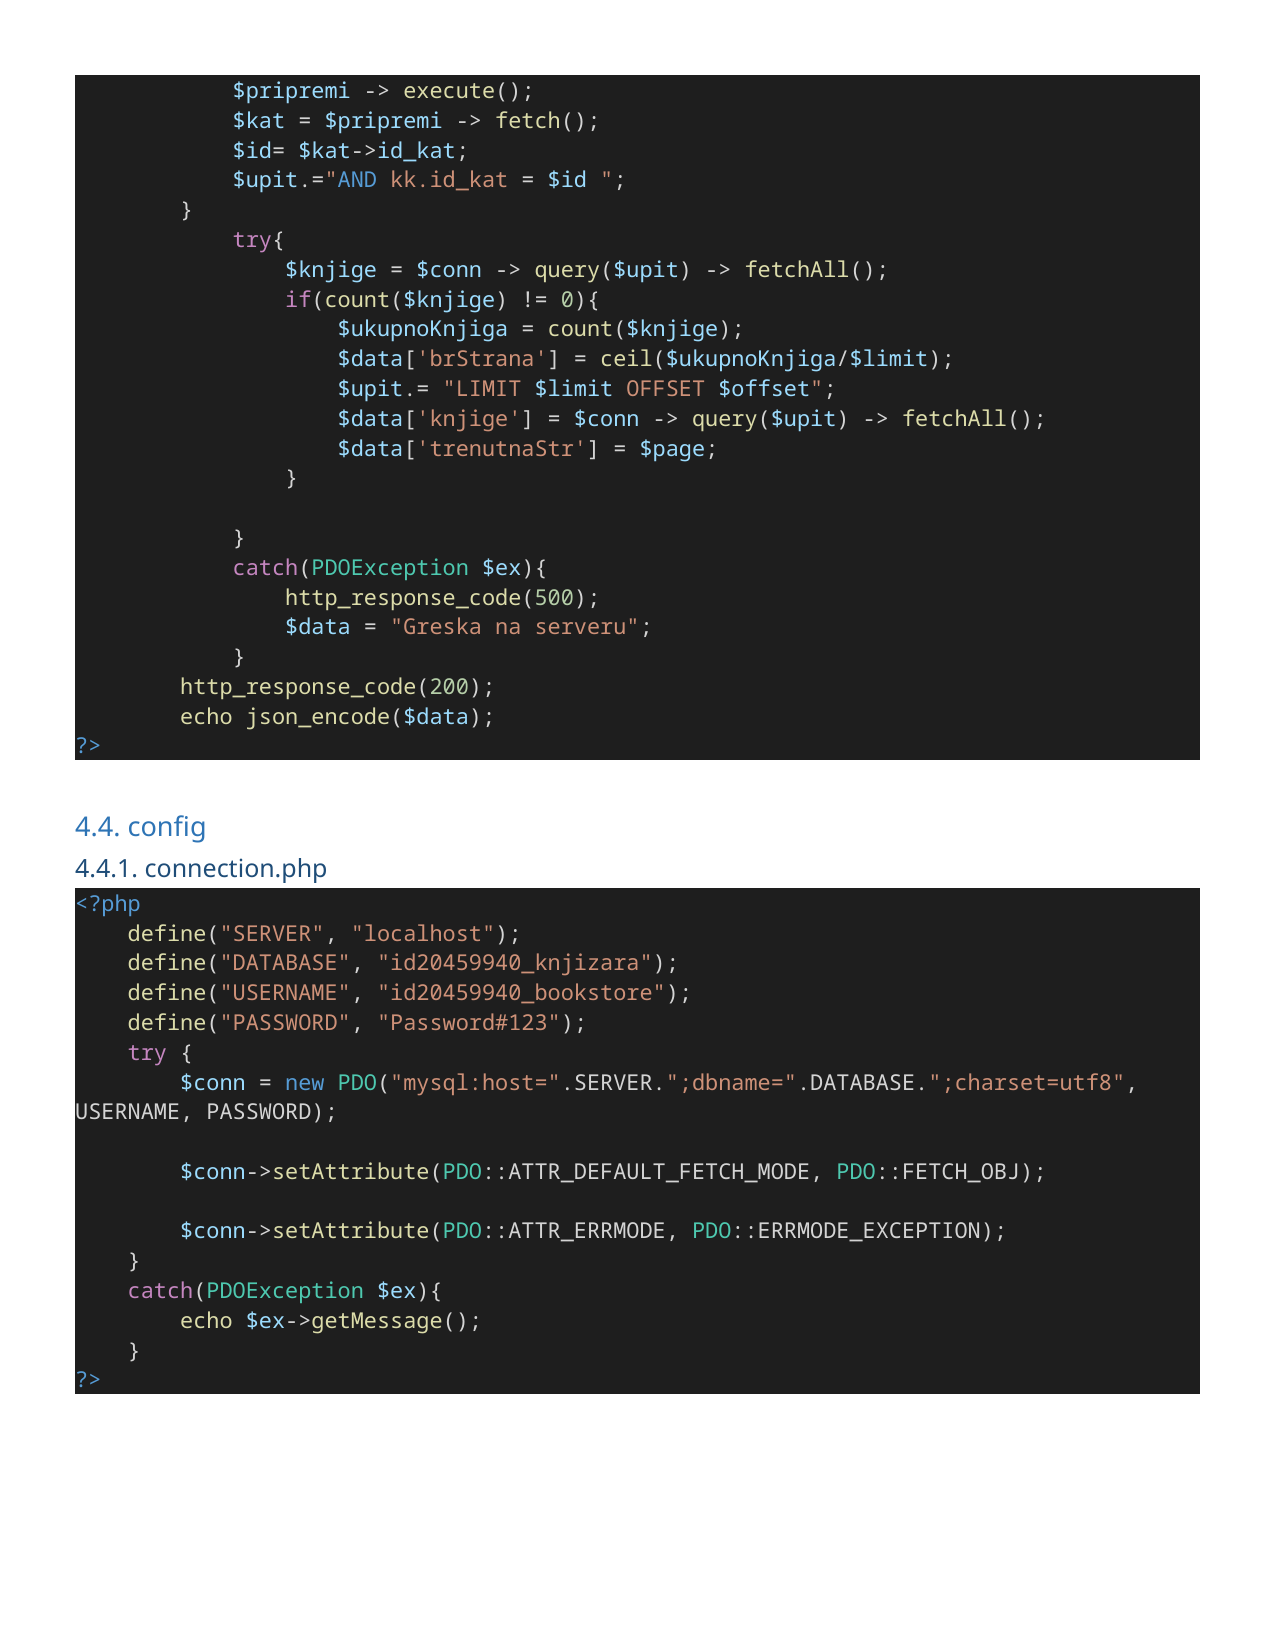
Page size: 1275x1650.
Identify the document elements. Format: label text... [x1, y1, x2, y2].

text } [75, 462, 1200, 492]
text } [75, 1245, 1200, 1275]
text ?> [75, 1364, 1200, 1394]
text $data = "Greska na serveru"; [75, 611, 1200, 641]
text echo json_encode($data); [75, 701, 1200, 730]
text catch(PDOException $ex){ [75, 552, 1200, 581]
text } [75, 522, 1200, 552]
text $pripremi -> execute(); [75, 75, 1200, 105]
text <?php [75, 888, 1200, 918]
text catch(PDOException $ex){ [75, 1275, 1200, 1305]
subtitle 4.4.1. connection.php [75, 851, 1200, 885]
text http_response_code(200); [75, 671, 1200, 701]
text define("USERNAME", "id20459940_bookstore"); [75, 977, 1200, 1007]
text define("SERVER", "localhost"); [75, 918, 1200, 947]
text } [75, 641, 1200, 671]
text $conn = new PDO("mysql:host=".SERVER.";dbname=".DATABASE.";charset=utf8", USERNAME, PASSWORD); [75, 1067, 1200, 1126]
text $upit.="AND kk.id_kat = $id "; [75, 164, 1200, 194]
text $conn->setAttribute(PDO::ATTR_ERRMODE, PDO::ERRMODE_EXCEPTION); [75, 1216, 1200, 1245]
text $kat = $pripremi -> fetch(); [75, 105, 1200, 134]
text $ukupnoKnjiga = count($knjige); [75, 313, 1200, 343]
text $data['trenutnaStr'] = $page; [75, 432, 1200, 462]
text define("DATABASE", "id20459940_knjizara"); [75, 947, 1200, 977]
text http_response_code(500); [75, 581, 1200, 611]
text define("PASSWORD", "Password#123"); [75, 1007, 1200, 1037]
text $knjige = $conn -> query($upit) -> fetchAll(); [75, 254, 1200, 283]
text try{ [75, 224, 1200, 254]
text $upit.= "LIMIT $limit OFFSET $offset"; [75, 373, 1200, 403]
text $conn->setAttribute(PDO::ATTR_DEFAULT_FETCH_MODE, PDO::FETCH_OBJ); [75, 1156, 1200, 1186]
text } [75, 194, 1200, 224]
text } [75, 1335, 1200, 1364]
text try { [75, 1037, 1200, 1067]
text $id= $kat->id_kat; [75, 134, 1200, 164]
text $data['brStrana'] = ceil($ukupnoKnjiga/$limit); [75, 343, 1200, 373]
subtitle 4.4. config [75, 807, 1200, 844]
text if(count($knjige) != 0){ [75, 283, 1200, 313]
text echo $ex->getMessage(); [75, 1305, 1200, 1335]
text ?> [75, 730, 1200, 760]
text $data['knjige'] = $conn -> query($upit) -> fetchAll(); [75, 403, 1200, 432]
